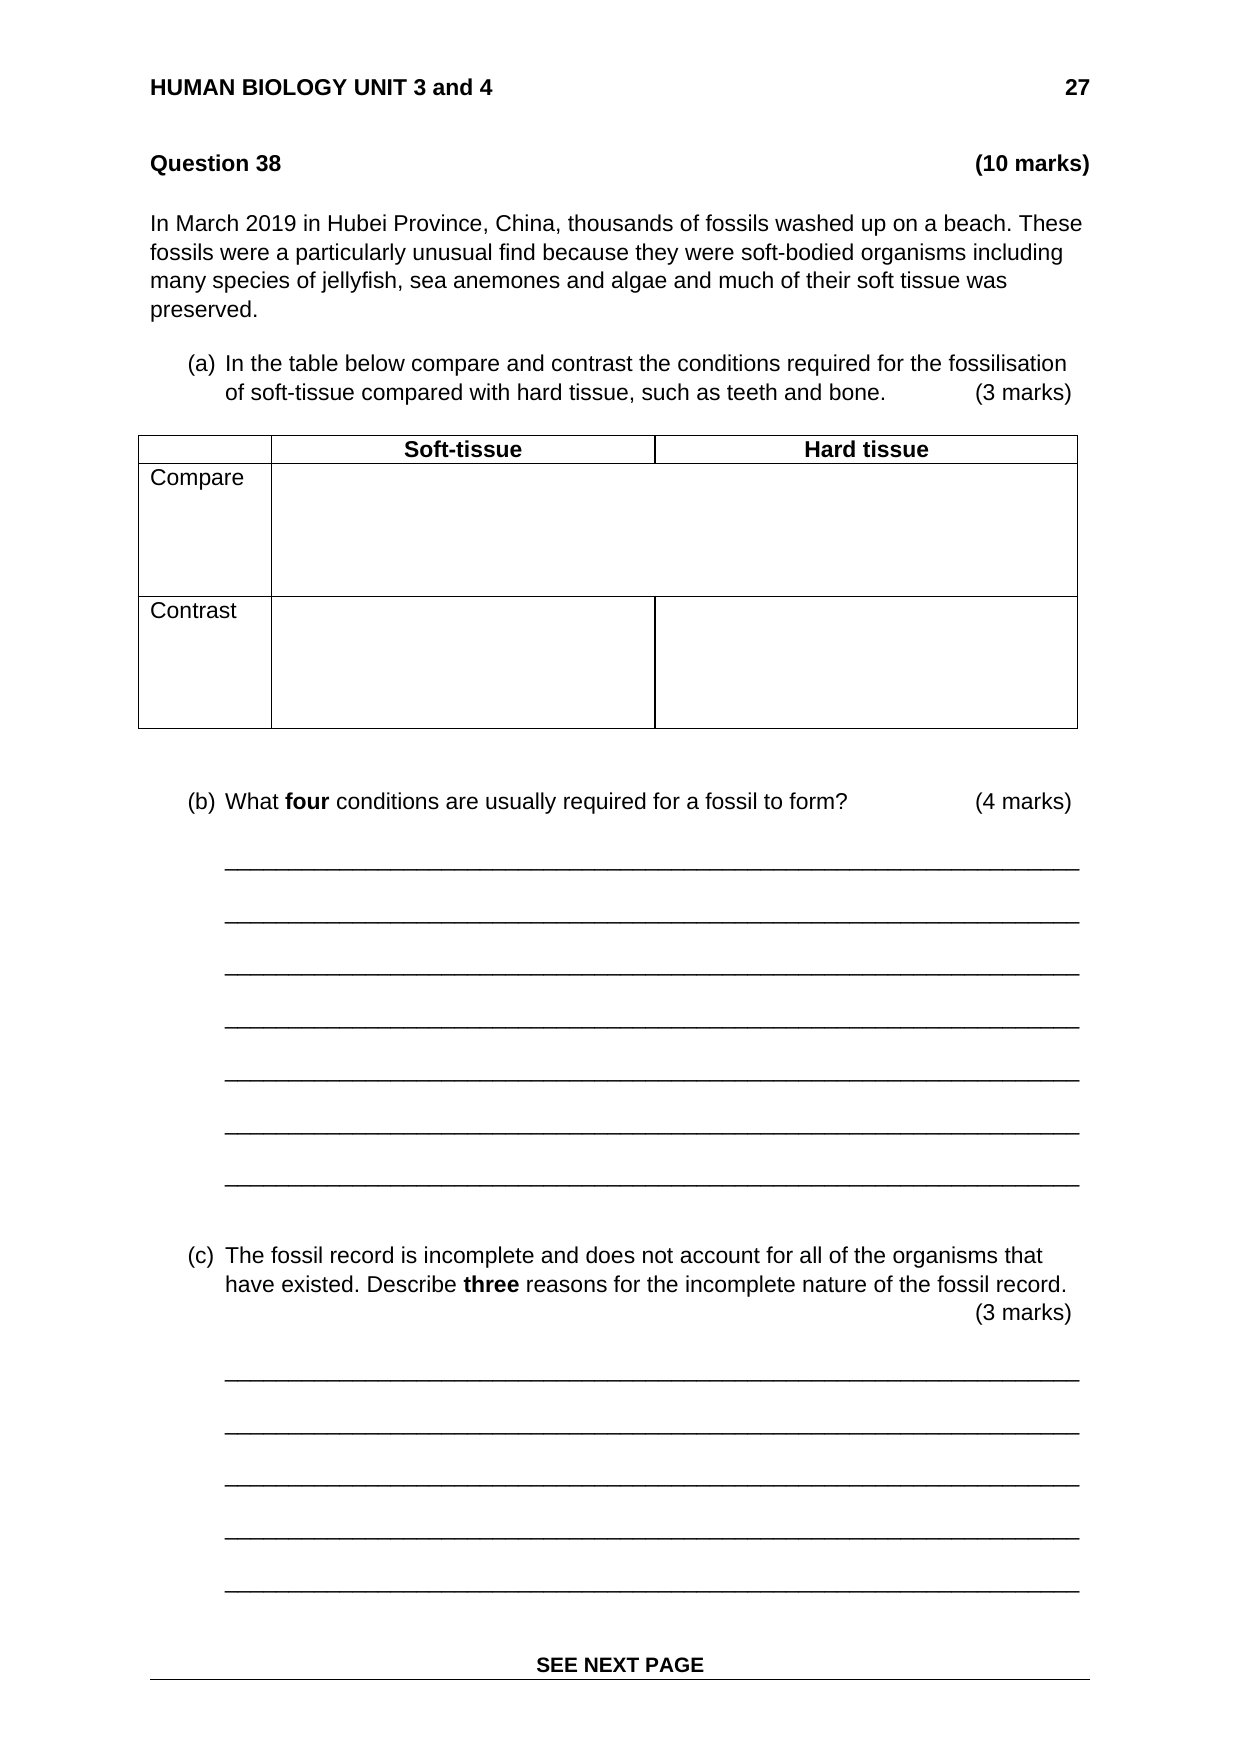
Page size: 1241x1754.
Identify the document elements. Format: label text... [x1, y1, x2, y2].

table_cell [656, 597, 1077, 728]
list In the table below compare and contrast the conditions required for the fossilisation of soft-tissue compared with hard tissue, such as teeth and bone. (3 marks) [187, 350, 1090, 405]
table_header Soft-tissue [272, 436, 654, 463]
table_cell Contrast [139, 597, 271, 728]
text Question 38 (10 marks) [150, 150, 1090, 176]
list The fossil record is incomplete and does not account for all of the organisms that have existed. Describe three reasons for the incomplete nature of the fossil record. (3 marks) [187, 1242, 1090, 1326]
table_cell [272, 464, 1077, 596]
table_header [139, 436, 271, 463]
list _______________________________________________________________________________________________________________________________________________________________________________________________________________________________________________________________________________________________________________________________________________ [225, 1356, 1090, 1593]
table_cell Compare [139, 464, 271, 596]
table_cell [272, 597, 654, 728]
text In March 2019 in Hubei Province, China, thousands of fossils washed up on a beach. These fossils were a particularly unusual find because they were soft-bodied organisms including many species of jellyfish, sea anemones and algae and much of their soft tissue was preserved. [150, 210, 1090, 322]
list What four conditions are usually required for a fossil to form? (4 marks) [187, 788, 1090, 814]
table_header Hard tissue [656, 436, 1077, 463]
list _____________________________________________________________________________________________________________________________________________________________________________________________________________________________________________________________________________________________________________________________________________________________________________________________________________________________________________________________________________________ [225, 845, 1090, 1187]
